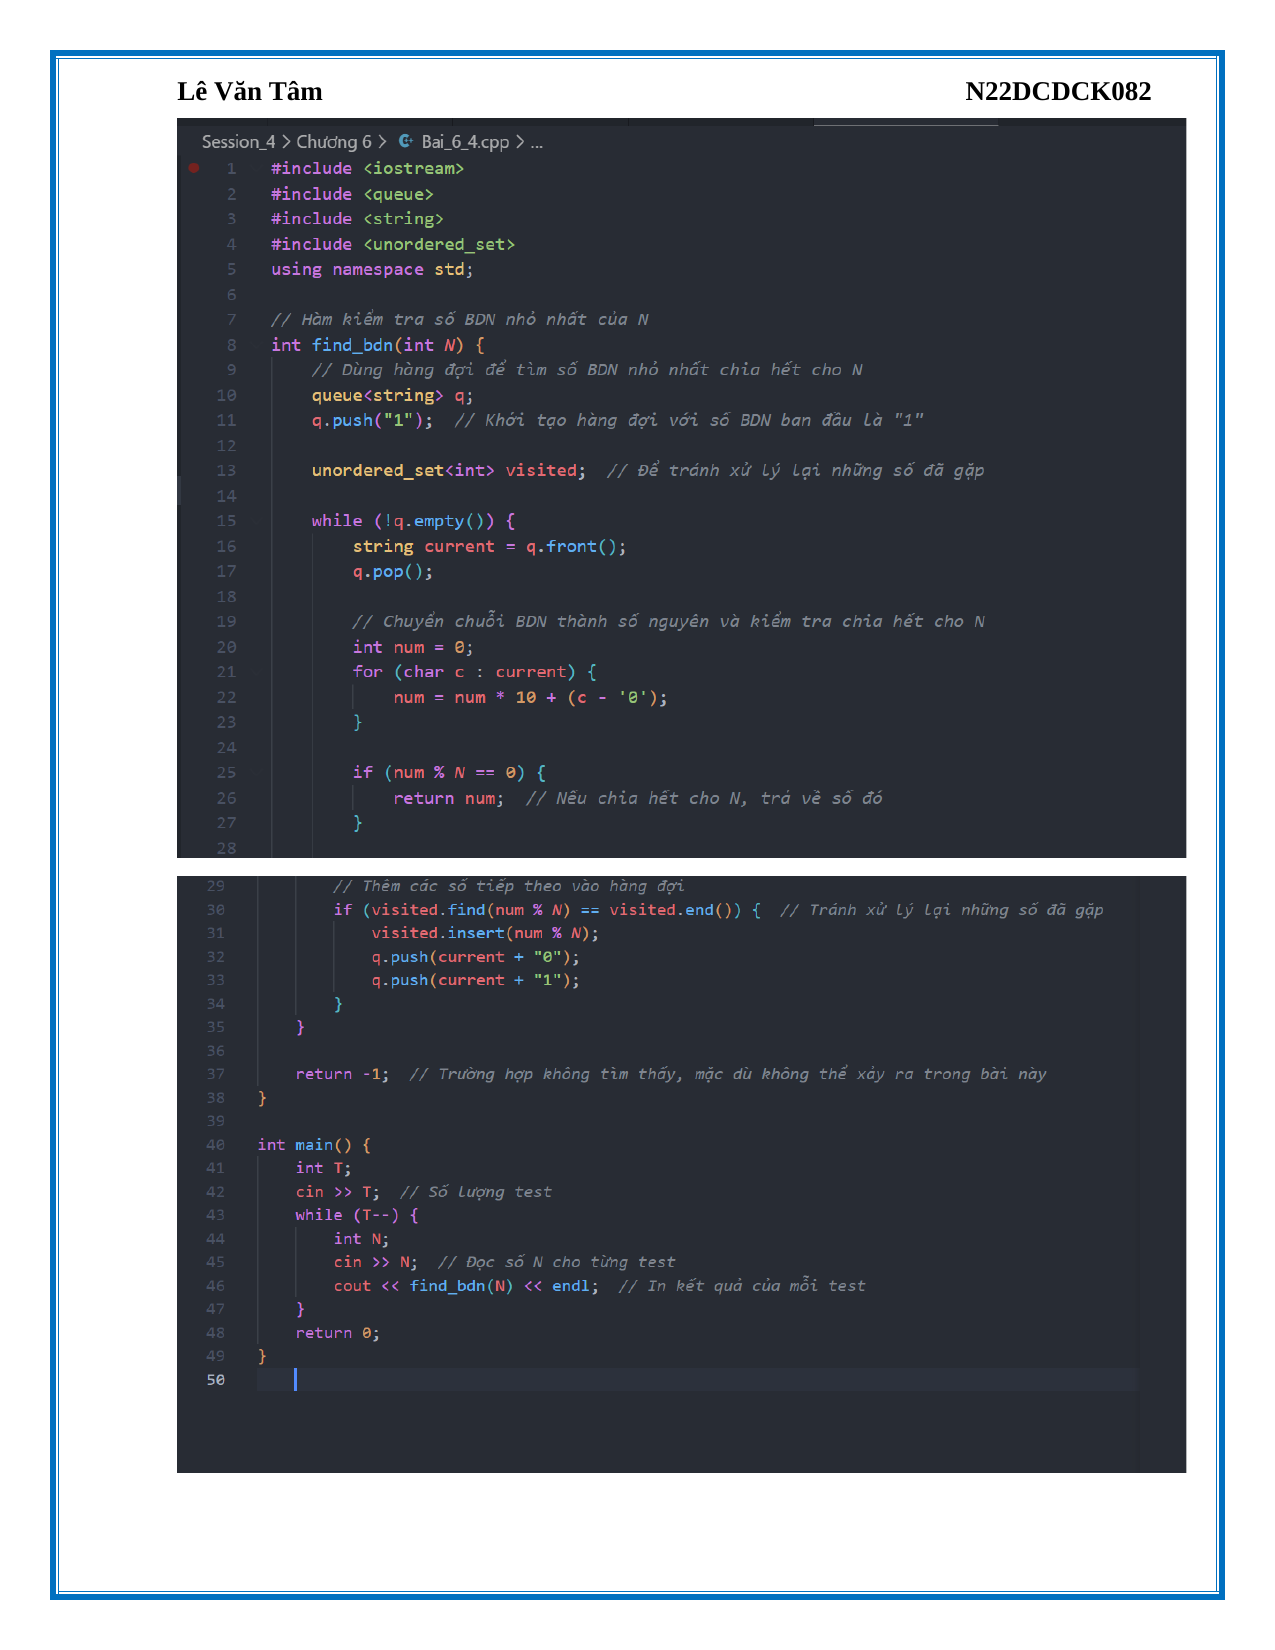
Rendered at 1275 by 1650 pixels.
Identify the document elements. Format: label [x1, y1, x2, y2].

picture [177, 118, 1187, 858]
picture [177, 876, 1187, 1473]
